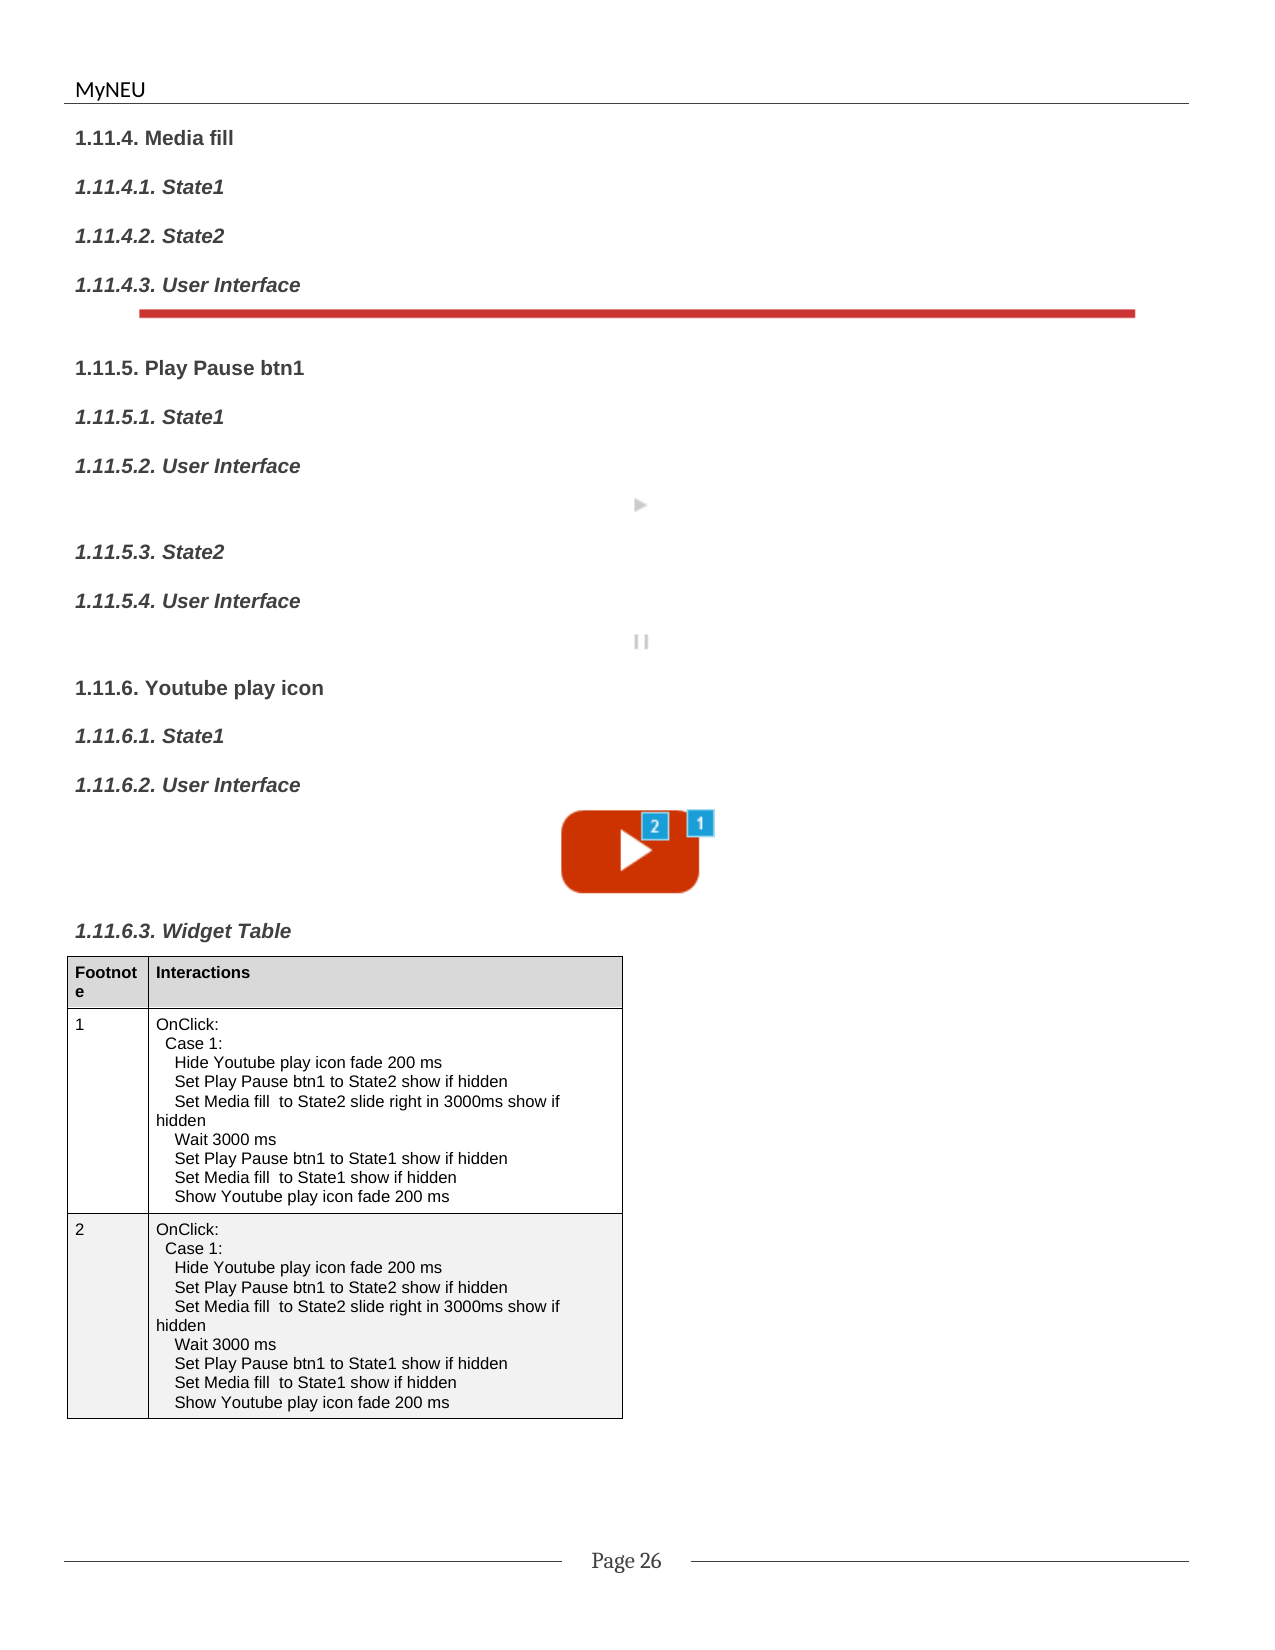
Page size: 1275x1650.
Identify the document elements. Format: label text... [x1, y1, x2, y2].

table_cell OnClick: Case 1: Hide Youtube play icon fade 200 ms Set Play Pause btn1 to State2 show if hidden Set Media fill to State2 slide right in 3000ms show if hidden Wait 3000 ms Set Play Pause btn1 to State1 show if hidden Set Media fill to State1 show if hidden Show Youtube play icon fade 200 ms [149, 1214, 622, 1418]
subtitle State2 [75, 224, 1200, 248]
subtitle User Interface [75, 453, 1200, 477]
subtitle State1 [75, 724, 1200, 748]
picture [138, 309, 1137, 320]
subtitle User Interface [75, 273, 1200, 297]
subtitle Youtube play icon [75, 675, 1200, 699]
subtitle Widget Table [75, 919, 1200, 943]
subtitle User Interface [75, 589, 1200, 613]
table_cell 2 [68, 1214, 148, 1418]
subtitle Media fill [75, 126, 1200, 150]
table_cell 1 [68, 1009, 148, 1213]
subtitle Play Pause btn1 [75, 356, 1200, 379]
subtitle State1 [75, 175, 1200, 199]
subtitle State1 [75, 404, 1200, 428]
subtitle State2 [75, 540, 1200, 564]
table_header Footnote [68, 957, 148, 1007]
table_cell OnClick: Case 1: Hide Youtube play icon fade 200 ms Set Play Pause btn1 to State2 show if hidden Set Media fill to State2 slide right in 3000ms show if hidden Wait 3000 ms Set Play Pause btn1 to State1 show if hidden Set Media fill to State1 show if hidden Show Youtube play icon fade 200 ms [149, 1009, 622, 1213]
subtitle User Interface [75, 773, 1200, 797]
picture [560, 809, 715, 895]
picture [625, 490, 650, 515]
picture [625, 625, 650, 651]
table_header Interactions [149, 957, 622, 1007]
